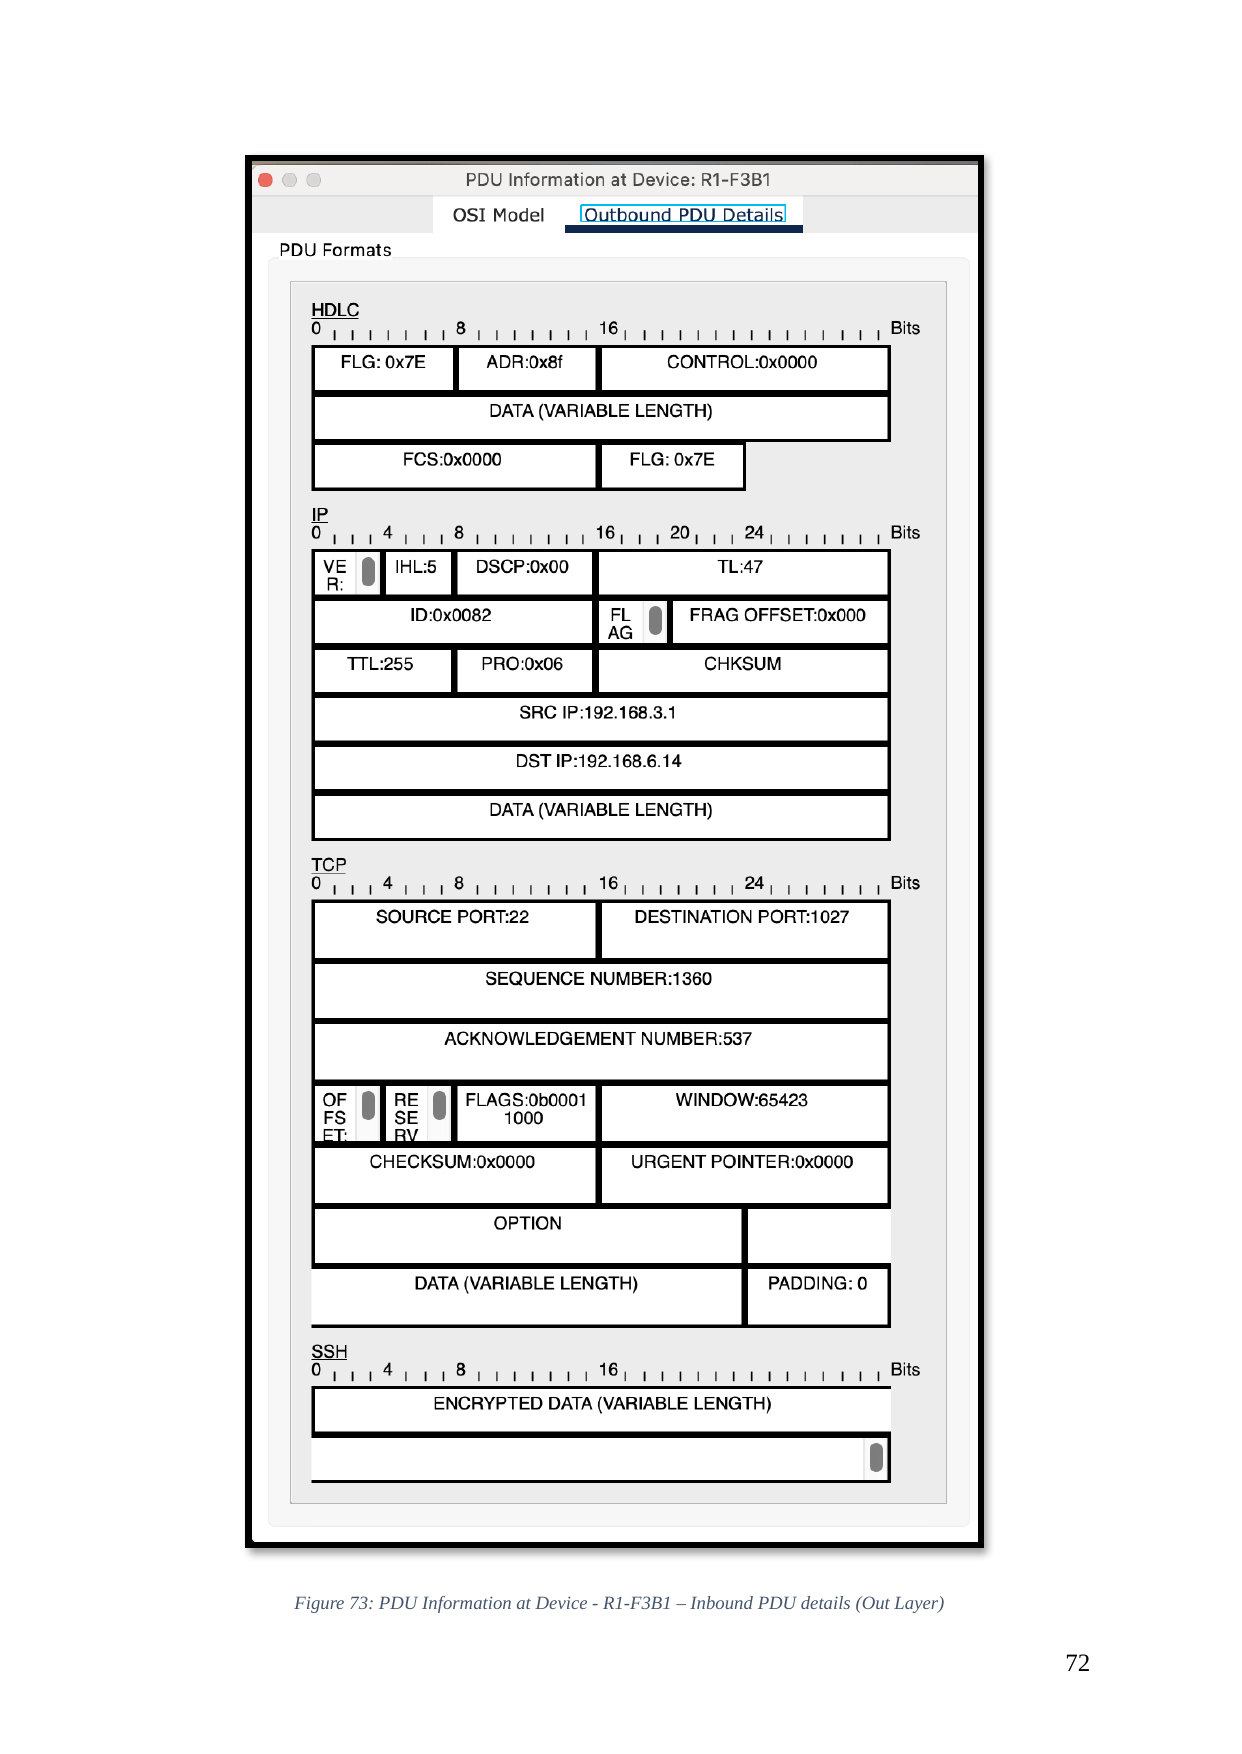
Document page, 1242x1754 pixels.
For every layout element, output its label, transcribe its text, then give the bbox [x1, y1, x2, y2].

text Figure 73: PDU Information at Device - R1-F3B1 – Inbound PDU details (Out Layer) [150, 1592, 1090, 1613]
picture [252, 161, 978, 1542]
